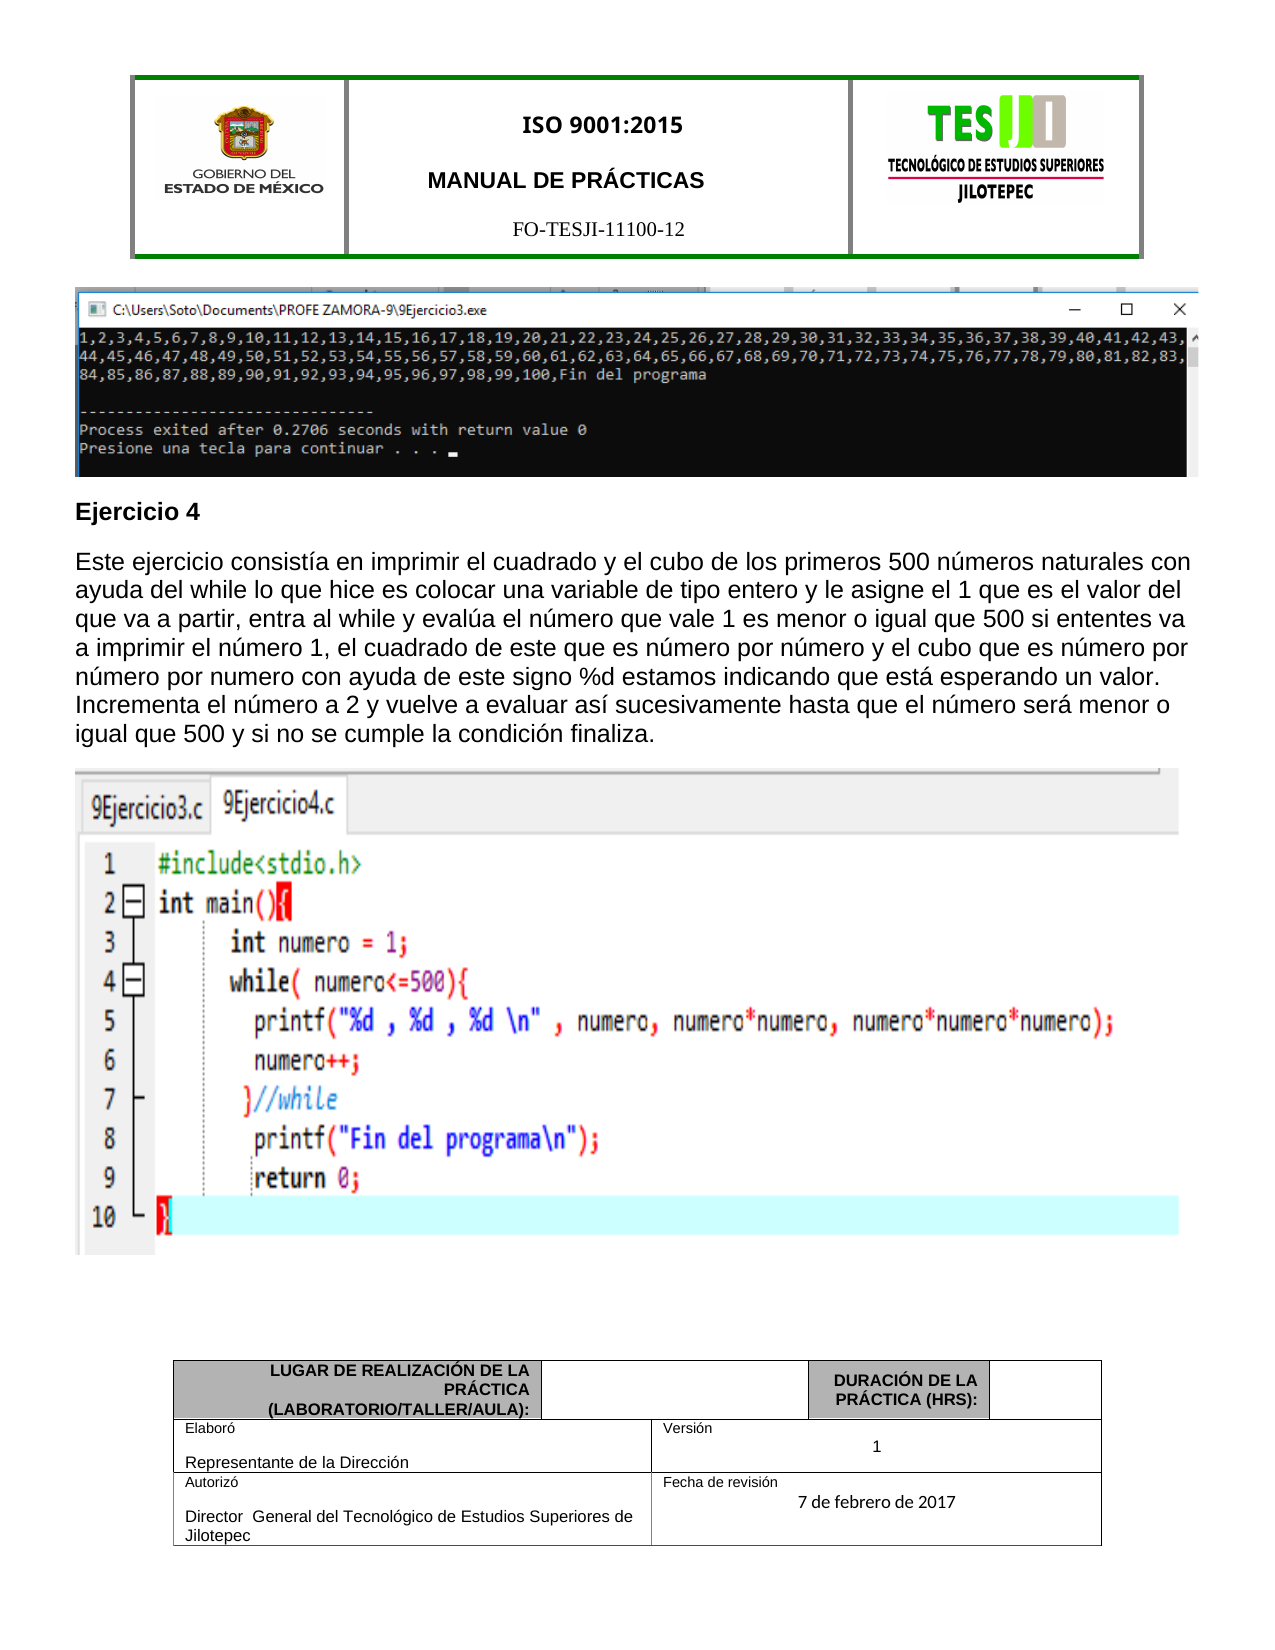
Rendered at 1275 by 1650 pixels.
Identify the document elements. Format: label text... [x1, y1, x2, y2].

text Ejercicio 4 [75, 497, 1200, 526]
picture [75, 768, 1179, 1255]
picture [154, 97, 327, 201]
text Este ejercicio consistía en imprimir el cuadrado y el cubo de los primeros 500 números naturales con ayuda del while lo que hice es colocar una variable de tipo entero y le asigne el 1 que es el valor del que va a partir, entra al while y evalúa el número que vale 1 es menor o igual que 500 si ententes va a imprimir el número 1, el cuadrado de este que es número por número y el cubo que es número por número por numero con ayuda de este signo %d estamos indicando que está esperando un valor. Incrementa el número a 2 y vuelve a evaluar así sucesivamente hasta que el número será menor o igual que 500 y si no se cumple la condición finaliza. [75, 546, 1200, 748]
picture [75, 287, 1199, 477]
picture [886, 92, 1106, 204]
